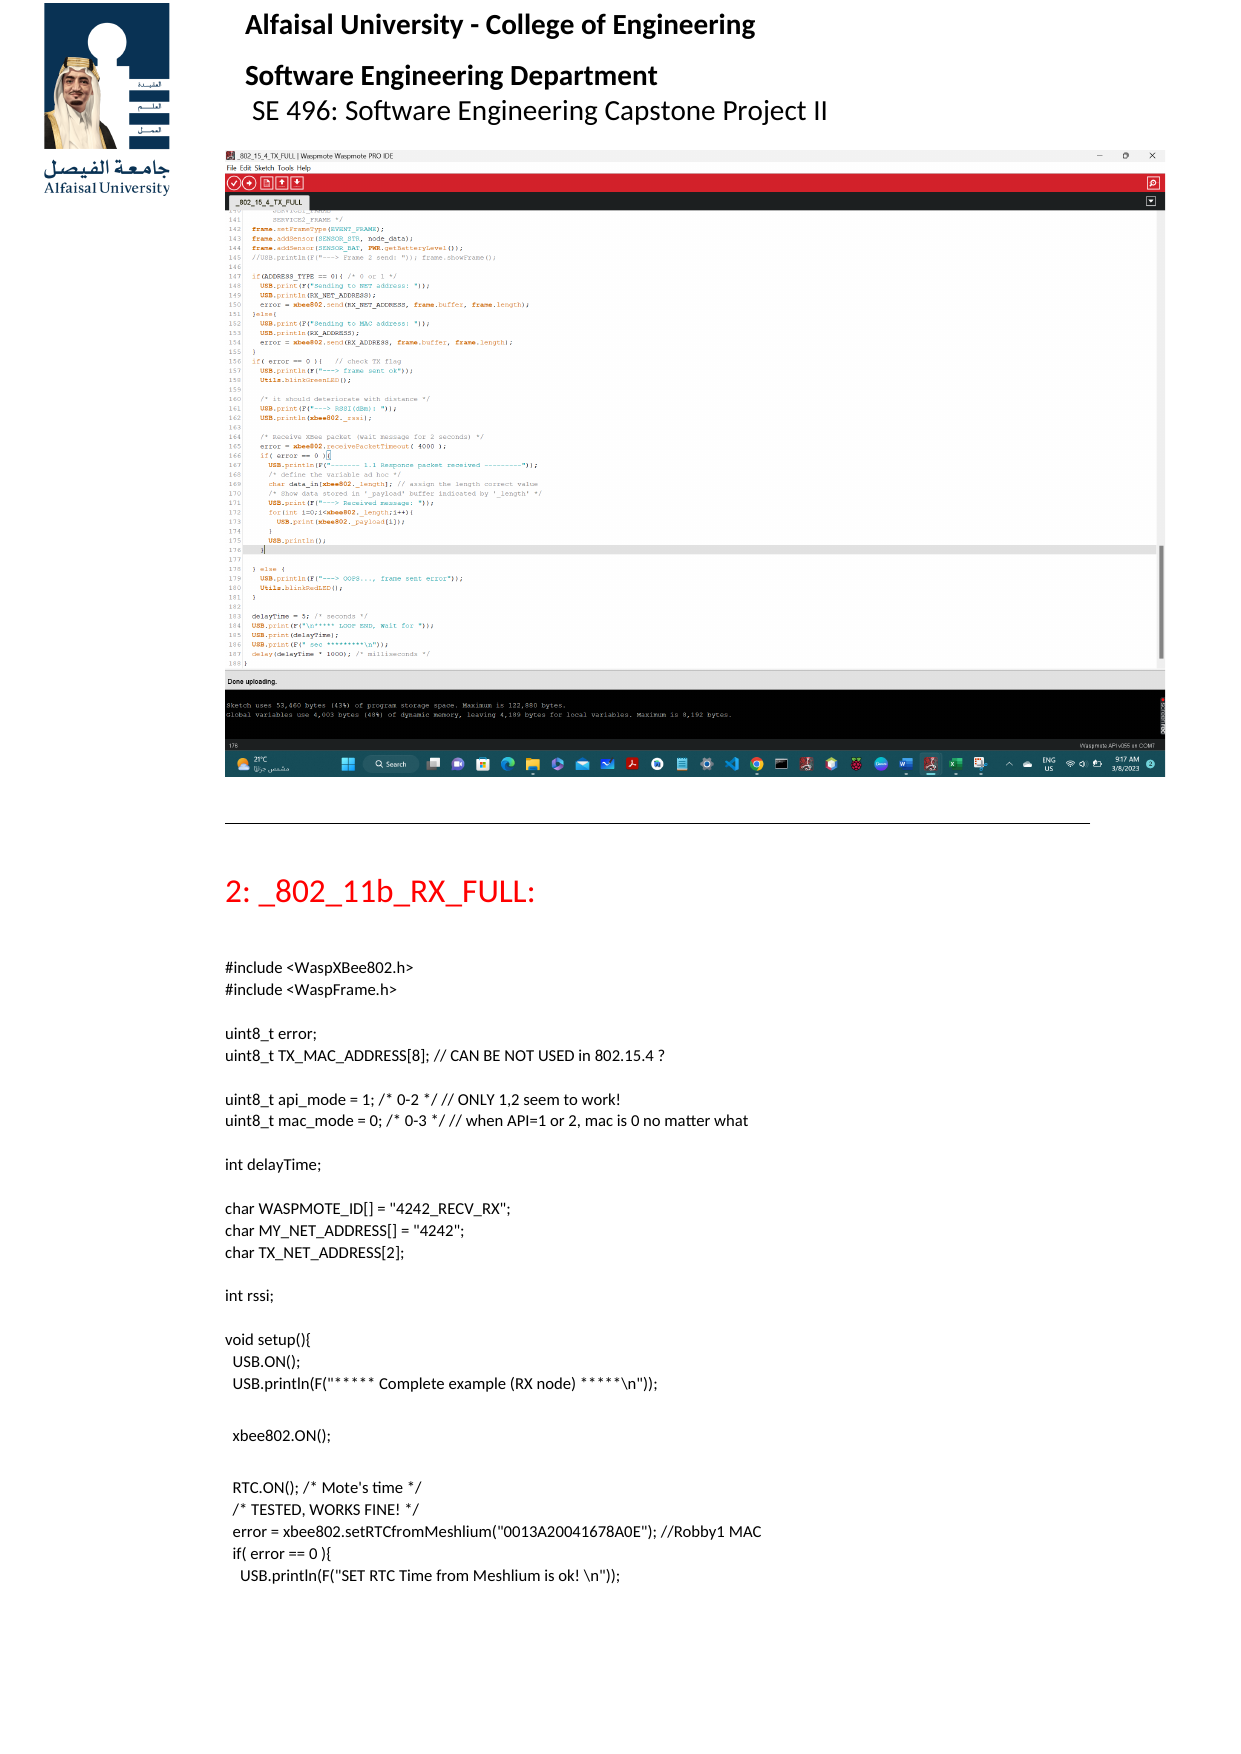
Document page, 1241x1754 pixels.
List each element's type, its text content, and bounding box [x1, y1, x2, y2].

list uint8_t error; [225, 1023, 1090, 1043]
list uint8_t TX_MAC_ADDRESS[8]; // CAN BE NOT USED in 802.15.4 ? [225, 1045, 1090, 1065]
list 2: _802_11b_RX_FULL: [225, 870, 1090, 910]
list USB.ON(); [225, 1351, 1090, 1372]
list uint8_t mac_mode = 0; /* 0-3 */ // when API=1 or 2, mac is 0 no matter what [225, 1111, 1090, 1131]
list uint8_t api_mode = 1; /* 0-2 */ // ONLY 1,2 seem to work! [225, 1089, 1090, 1109]
list int delayTime; [225, 1154, 1090, 1175]
list RTC.ON(); /* Mote's time */ [225, 1477, 1090, 1498]
list /* TESTED, WORKS FINE! */ [225, 1499, 1090, 1519]
list #include <WaspXBee802.h> [225, 958, 1090, 978]
list error = xbee802.setRTCfromMeshlium("0013A20041678A0E"); //Robby1 MAC [225, 1521, 1090, 1541]
list char TX_NET_ADDRESS[2]; [225, 1242, 1090, 1262]
list USB.println(F("SET RTC Time from Meshlium is ok! \n")); [225, 1565, 1090, 1585]
picture [44, 3, 170, 196]
list if( error == 0 ){ [225, 1543, 1090, 1563]
list #include <WaspFrame.h> [225, 979, 1090, 1000]
list USB.println(F("***** Complete example (RX node) *****\n")); [225, 1373, 1090, 1393]
list int rssi; [225, 1286, 1090, 1306]
list char MY_NET_ADDRESS[] = "4242"; [225, 1220, 1090, 1240]
picture [225, 150, 1166, 777]
list char WASPMOTE_ID[] = "4242_RECV_RX"; [225, 1198, 1090, 1218]
list void setup(){ [225, 1329, 1090, 1350]
list xbee802.ON(); [225, 1425, 1090, 1446]
